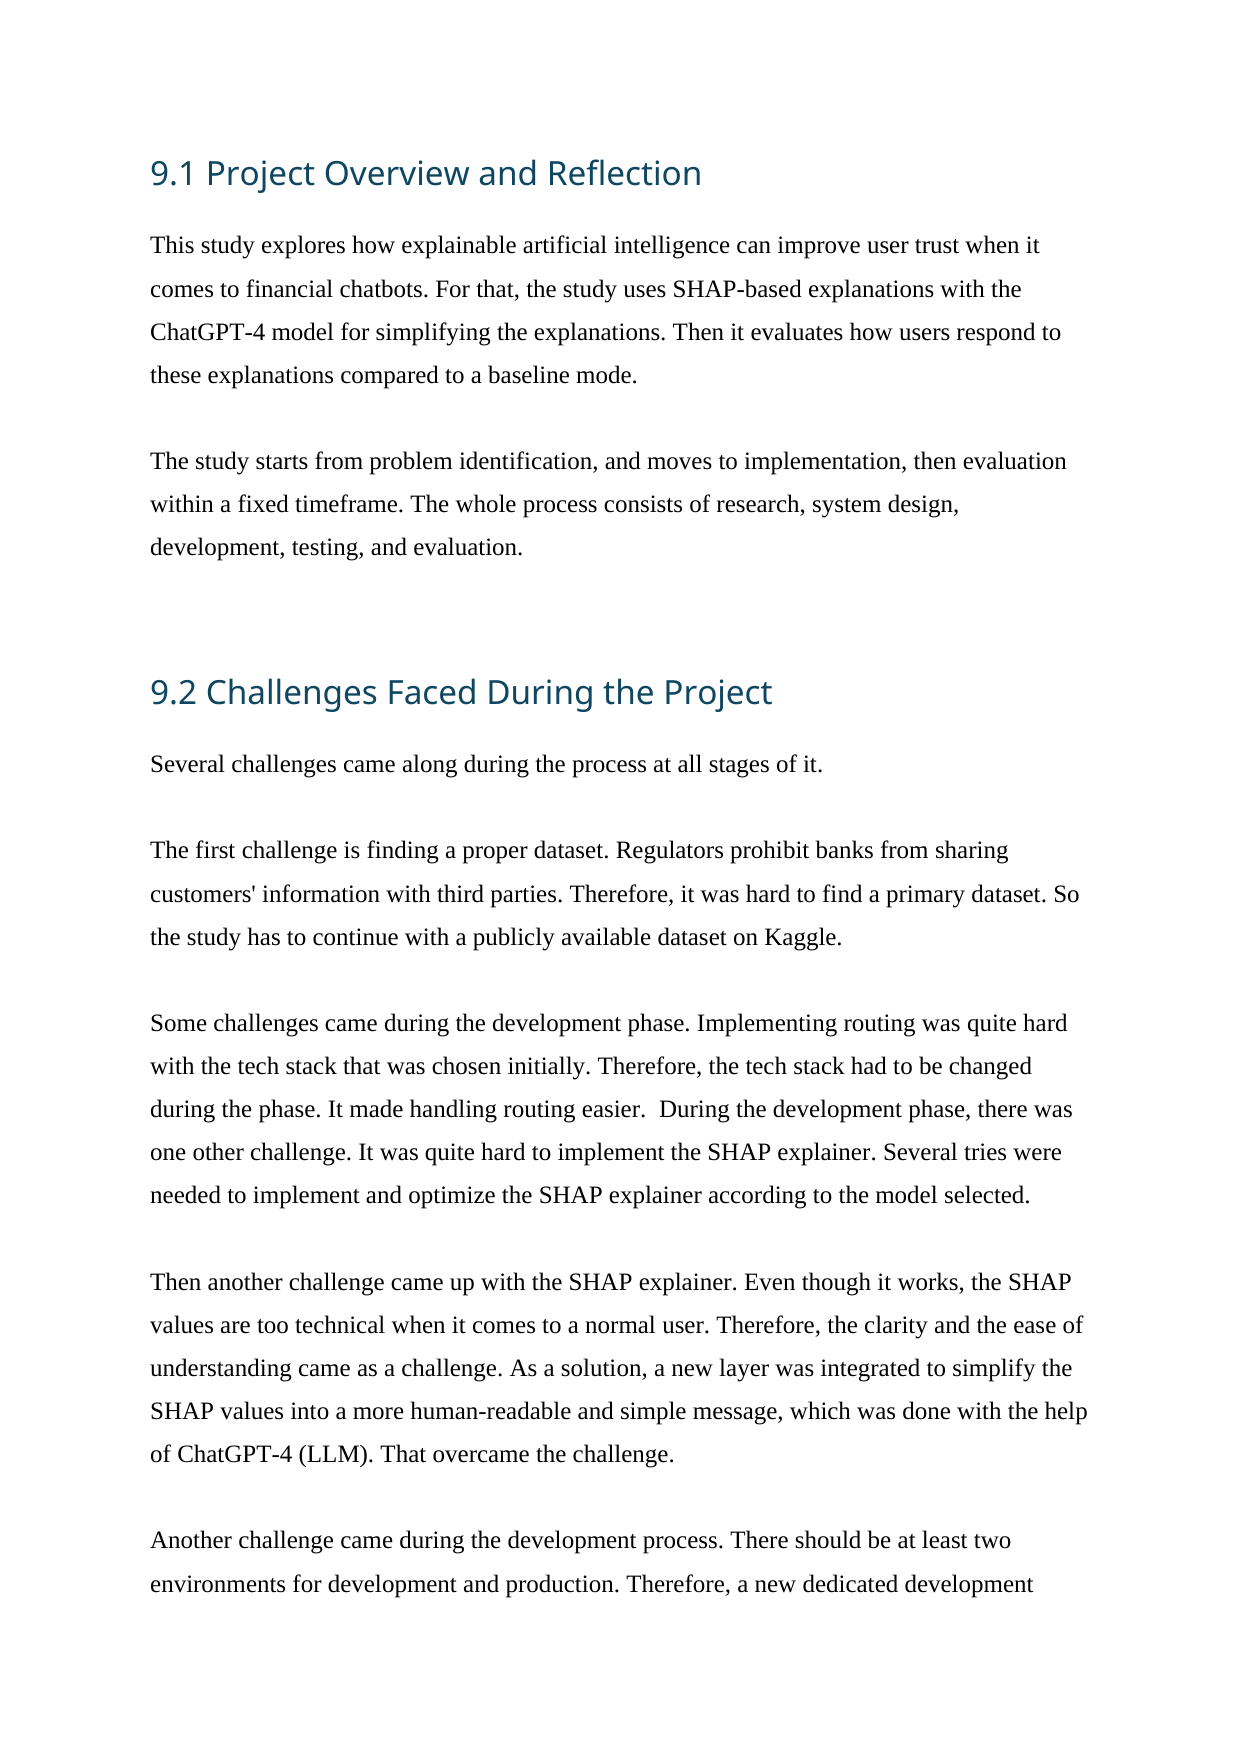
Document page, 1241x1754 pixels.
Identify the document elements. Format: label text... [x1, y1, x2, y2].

subtitle 9.1 Project Overview and Reflection [150, 150, 1090, 195]
text Then another challenge came up with the SHAP explainer. Even though it works, the SHAP values are too technical when it comes to a normal user. Therefore, the clarity and the ease of understanding came as a challenge. As a solution, a new layer was integrated to simplify the SHAP values into a more human-readable and simple message, which was done with the help of ChatGPT-4 (LLM). That overcame the challenge. [150, 1267, 1090, 1468]
text Some challenges came during the development phase. Implementing routing was quite hard with the tech stack that was chosen initially. Therefore, the tech stack had to be changed during the phase. It made handling routing easier. During the development phase, there was one other challenge. It was quite hard to implement the SHAP explainer. Several tries were needed to implement and optimize the SHAP explainer according to the model selected. [150, 1008, 1090, 1209]
text Several challenges came along during the process at all stages of it. [150, 749, 1090, 778]
text The first challenge is finding a proper dataset. Regulators prohibit banks from sharing customers' information with third parties. Therefore, it was hard to find a primary dataset. So the study has to continue with a publicly available dataset on Kaggle. [150, 836, 1090, 951]
subtitle 9.2 Challenges Faced During the Project [150, 669, 1090, 714]
text This study explores how explainable artificial intelligence can improve user trust when it comes to financial chatbots. For that, the study uses SHAP-based explanations with the ChatGPT-4 model for simplifying the explanations. Then it evaluates how users respond to these explanations compared to a baseline mode. [150, 231, 1090, 389]
text The study starts from problem identification, and moves to implementation, then evaluation within a fixed timeframe. The whole process consists of research, system design, development, testing, and evaluation. [150, 446, 1090, 561]
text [150, 1526, 1090, 1597]
